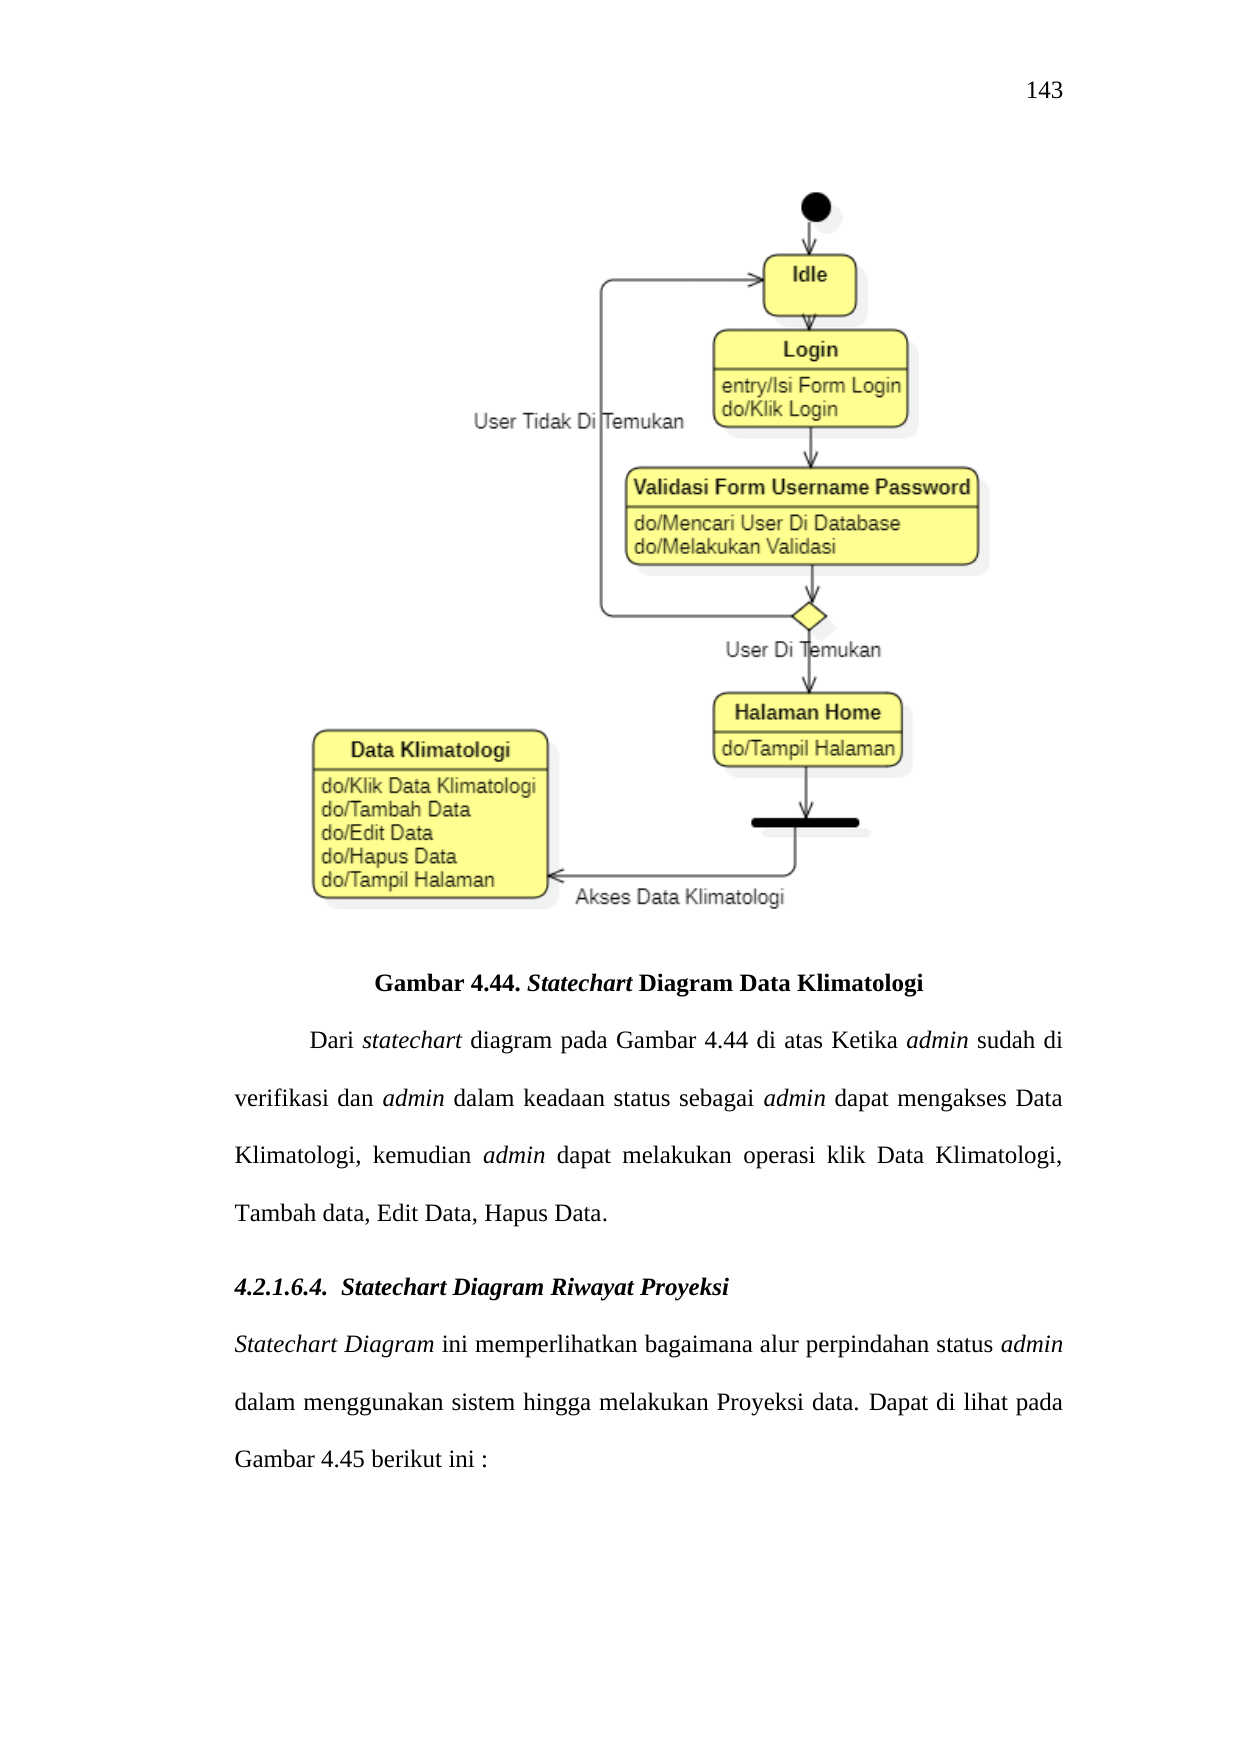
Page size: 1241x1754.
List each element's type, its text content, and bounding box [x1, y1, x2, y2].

subtitle Statechart Diagram Riwayat Proyeksi [234, 1272, 1063, 1301]
picture [298, 177, 999, 923]
